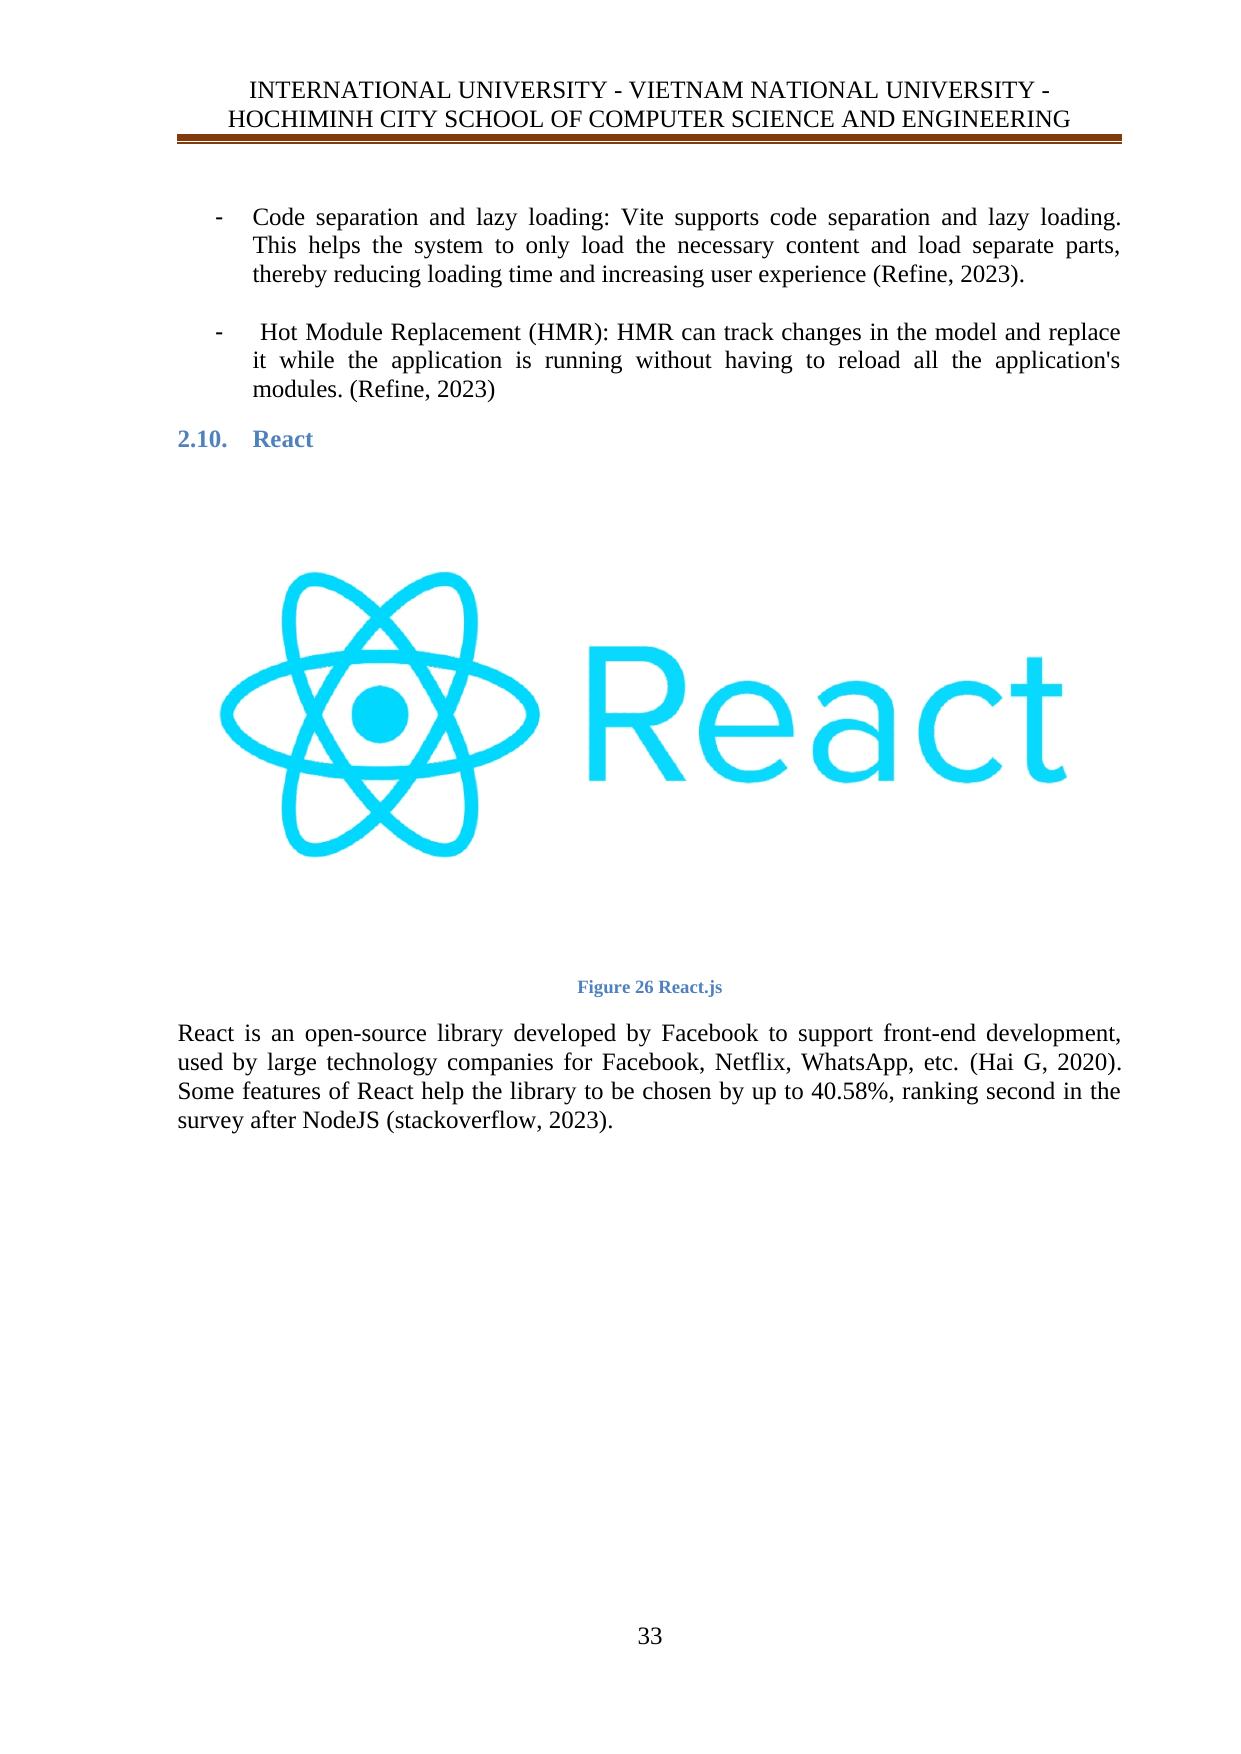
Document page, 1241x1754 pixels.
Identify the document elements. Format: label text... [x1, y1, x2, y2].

text React is an open-source library developed by Facebook to support front-end development, used by large technology companies for Facebook, Netflix, WhatsApp, etc.. Some features of React help the library to be chosen by up to 40.58%, ranking second in the survey after NodeJS. [177, 1018, 1122, 1133]
picture [177, 452, 1123, 977]
list Hot Module Replacement (HMR): HMR can track changes in the model and replace it while the application is running without having to reload all the application's modules. [215, 317, 1122, 403]
subtitle React [177, 424, 1122, 452]
list Code separation and lazy loading: Vite supports code separation and lazy loading. This helps the system to only load the necessary content and load separate parts, thereby reducing loading time and increasing user experience. [215, 201, 1122, 288]
